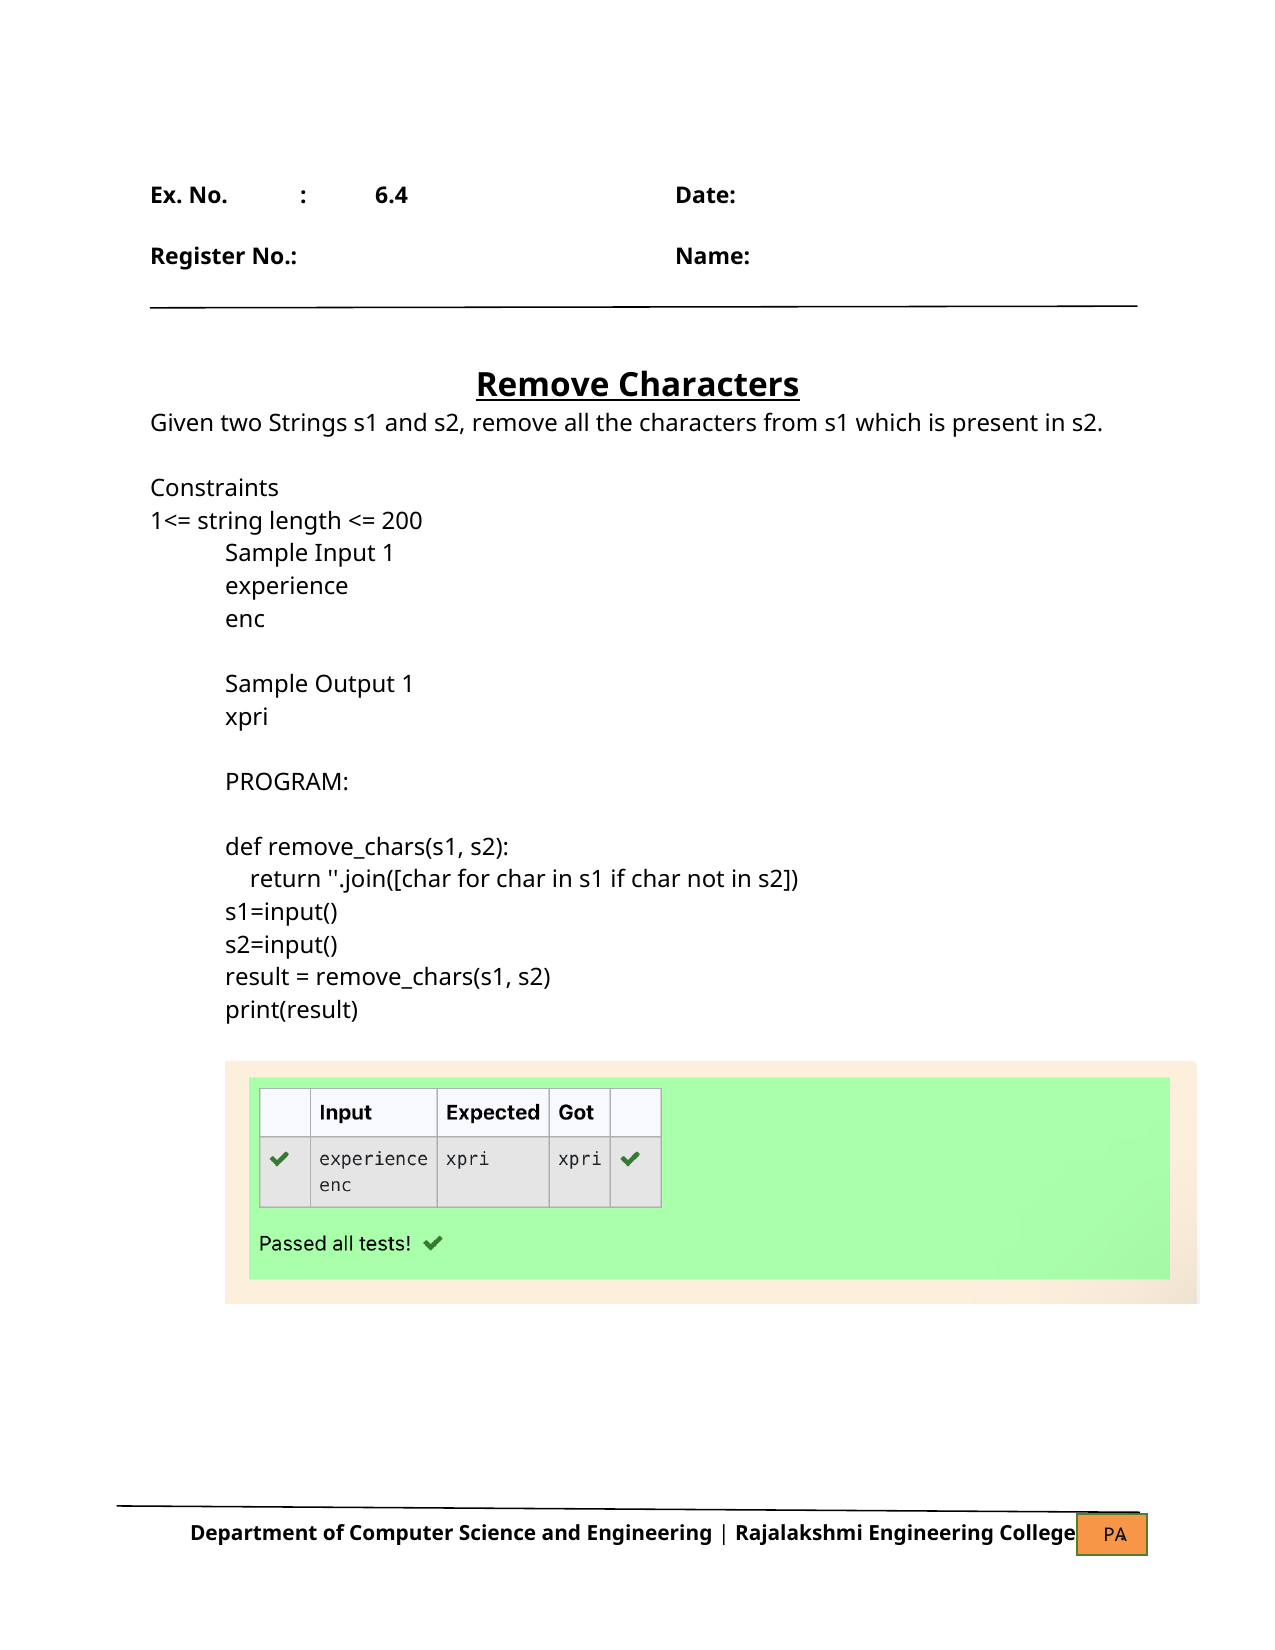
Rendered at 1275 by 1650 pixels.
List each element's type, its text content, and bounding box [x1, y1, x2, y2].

text experience [225, 569, 1125, 601]
text enc [225, 601, 1125, 634]
picture [225, 1057, 1200, 1304]
text Given two Strings s1 and s2, remove all the characters from s1 which is present in s2. [150, 406, 1125, 438]
text Register No.: Name: [150, 239, 1125, 271]
text xpri [225, 699, 1125, 732]
text result = remove_chars(s1, s2) [225, 960, 1125, 993]
text return ''.join([char for char in s1 if char not in s2]) [225, 862, 1125, 895]
text s1=input() [225, 895, 1125, 927]
text print(result) [225, 993, 1125, 1025]
text Constraints [150, 471, 1125, 504]
text Ex. No. : 6.4 Date: [150, 179, 1125, 210]
text PROGRAM: [225, 764, 1125, 797]
text Sample Output 1 [225, 667, 1125, 699]
text Sample Input 1 [225, 536, 1125, 569]
text Remove Characters [150, 360, 1125, 406]
text 1<= string length <= 200 [150, 504, 1125, 536]
text def remove_chars(s1, s2): [225, 830, 1125, 862]
text s2=input() [225, 927, 1125, 960]
